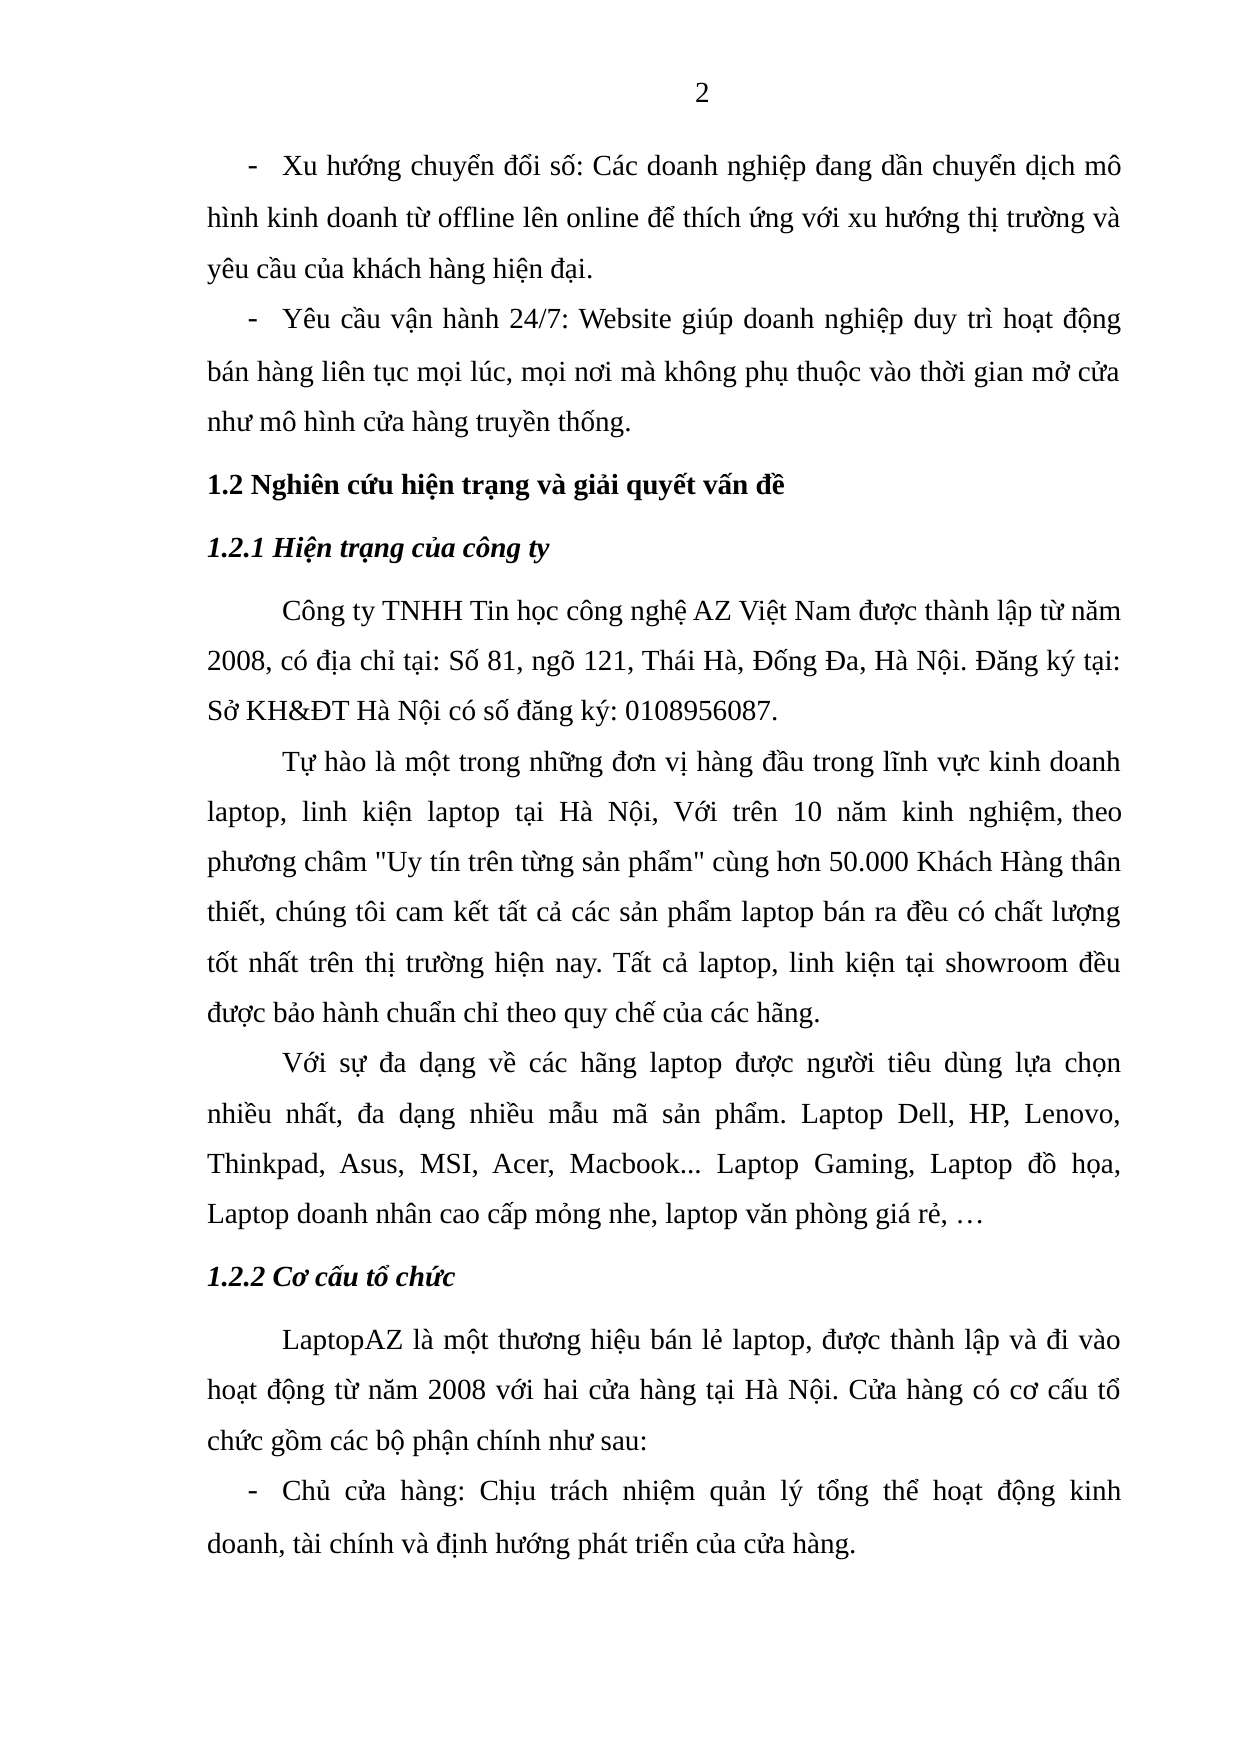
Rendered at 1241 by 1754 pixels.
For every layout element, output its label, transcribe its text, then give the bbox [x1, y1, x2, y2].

list Yêu cầu vận hành 24/7: Website giúp doanh nghiệp duy trì hoạt động bán hàng liên tục mọi lúc, mọi nơi mà không phụ thuộc vào thời gian mở cửa như mô hình cửa hàng truyền thống. [207, 301, 1122, 438]
list Chủ cửa hàng: Chịu trách nhiệm quản lý tổng thể hoạt động kinh doanh, tài chính và định hướng phát triển của cửa hàng. [207, 1473, 1122, 1559]
subtitle Cơ cấu tổ chức [207, 1259, 1122, 1293]
subtitle Nghiên cứu hiện trạng và giải quyết vấn đề [207, 467, 1122, 501]
text LaptopAZ là một thương hiệu bán lẻ laptop, được thành lập và đi vào hoạt động từ năm 2008 với hai cửa hàng tại Hà Nội. Cửa hàng có cơ cấu tổ chức gồm các bộ phận chính như sau: [207, 1322, 1122, 1456]
list Xu hướng chuyển đổi số: Các doanh nghiệp đang dần chuyển dịch mô hình kinh doanh từ offline lên online để thích ứng với xu hướng thị trường và yêu cầu của khách hàng hiện đại. [207, 148, 1122, 284]
text Với sự đa dạng về các hãng laptop được người tiêu dùng lựa chọn nhiều nhất, đa dạng nhiều mẫu mã sản phẩm. Laptop Dell, HP, Lenovo, Thinkpad, Asus, MSI, Acer, Macbook... Laptop Gaming, Laptop đồ họa, Laptop doanh nhân cao cấp mỏng nhe, laptop văn phòng giá rẻ, … [207, 1046, 1122, 1230]
text Công ty TNHH Tin học công nghệ AZ Việt Nam được thành lập từ năm 2008, có địa chỉ tại: Số 81, ngõ 121, Thái Hà, Đống Đa, Hà Nội. Đăng ký tại: Sở KH&ĐT Hà Nội có số đăng ký: 0108956087. [207, 593, 1122, 727]
text Tự hào là một trong những đơn vị hàng đầu trong lĩnh vực kinh doanh laptop, linh kiện laptop tại Hà Nội, Với trên 10 năm kinh nghiệm, theo phương châm "Uy tín trên từng sản phẩm" cùng hơn 50.000 Khách Hàng thân thiết, chúng tôi cam kết tất cả các sản phẩm laptop bán ra đều có chất lượng tốt nhất trên thị trường hiện nay. Tất cả laptop, linh kiện tại showroom đều được bảo hành chuẩn chỉ theo quy chế của các hãng. [207, 744, 1122, 1029]
subtitle Hiện trạng của công ty [207, 530, 1122, 563]
